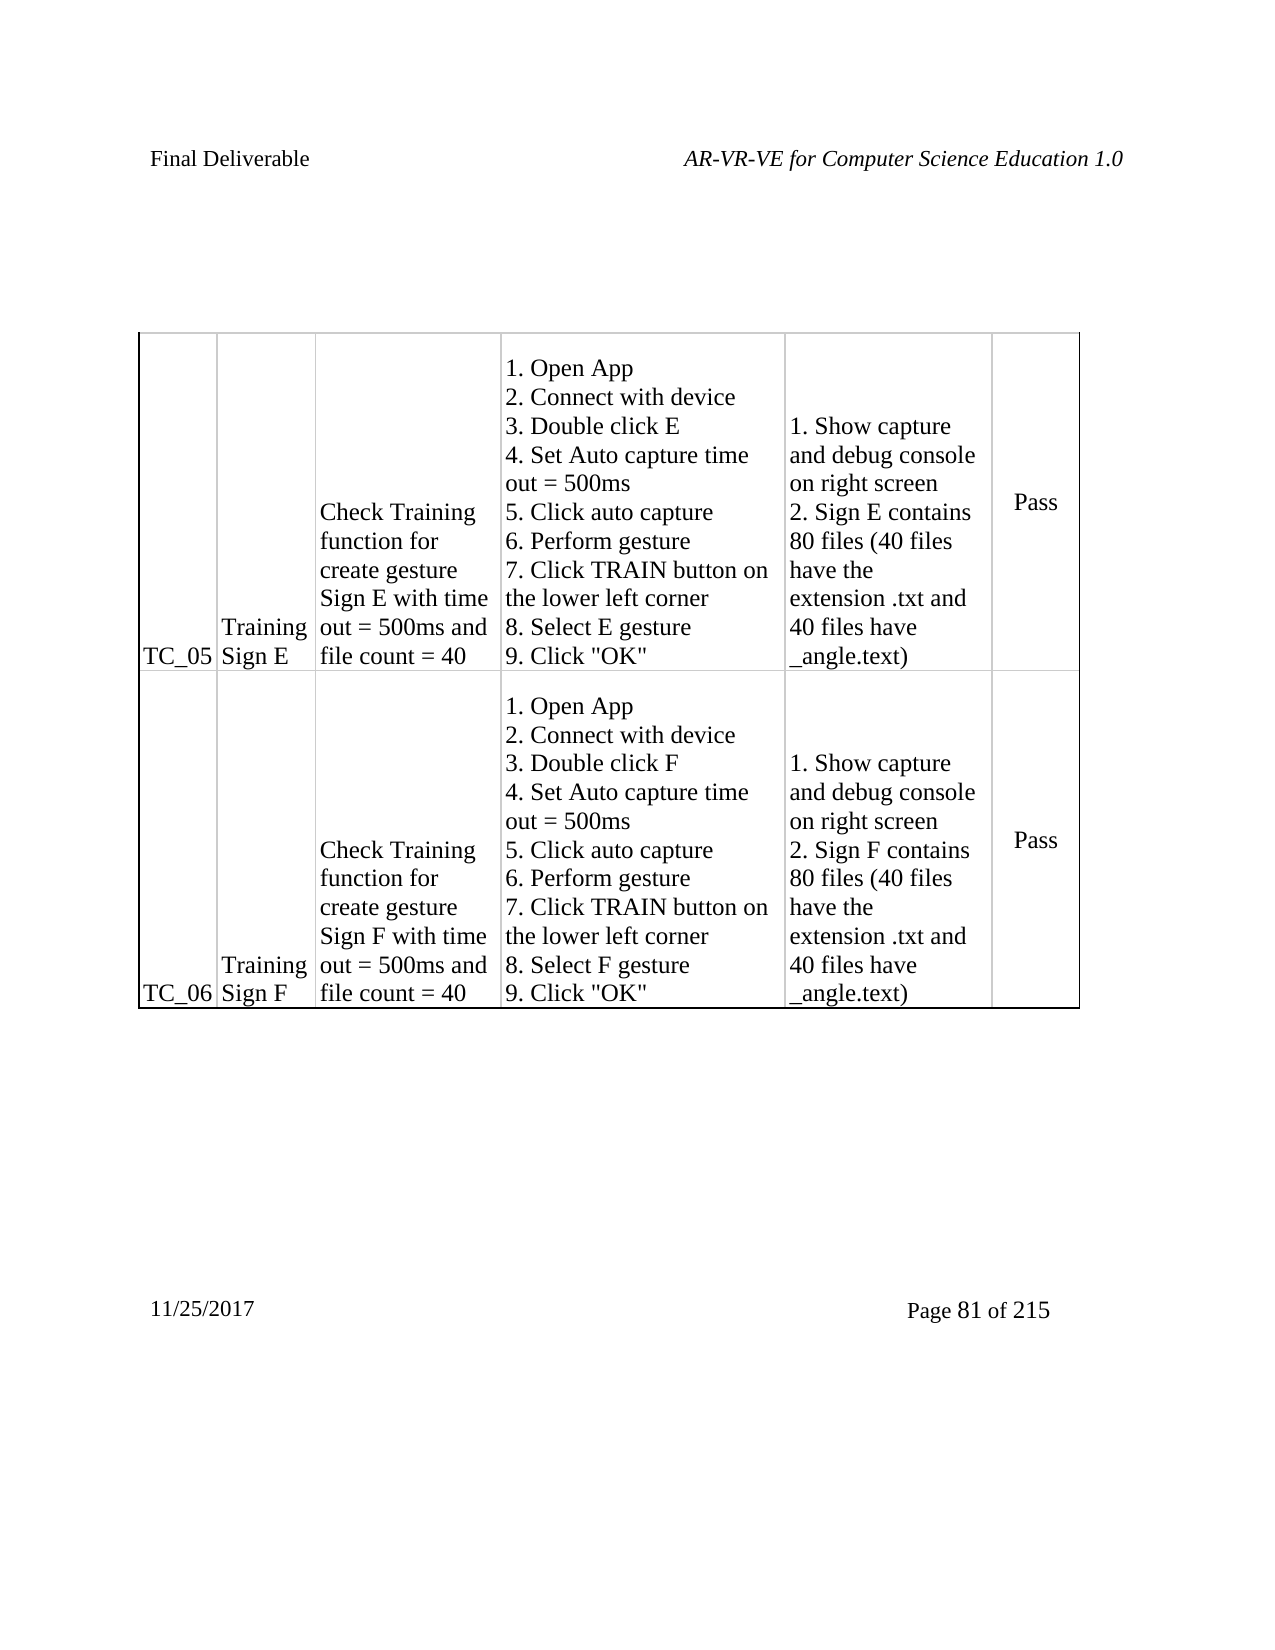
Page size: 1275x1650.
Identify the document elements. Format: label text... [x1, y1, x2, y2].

table_cell TC_05 [140, 334, 216, 670]
table_cell 1. Show capture and debug console on right screen 2. Sign E contains 80 files (40 files have the extension .txt and 40 files have _angle.text) [786, 334, 991, 670]
table_cell 1. Open App 2. Connect with device 3. Double click E 4. Set Auto capture time out = 500ms 5. Click auto capture 6. Perform gesture 7. Click TRAIN button on the lower left corner 8. Select E gesture 9. Click "OK" [502, 334, 784, 670]
table_cell Pass [993, 671, 1079, 1007]
table_cell Check Training function for create gesture Sign F with time out = 500ms and file count = 40 [316, 671, 500, 1007]
table_cell TC_06 [140, 671, 216, 1007]
table_cell Training Sign F [218, 671, 315, 1007]
table_cell Pass [993, 334, 1079, 670]
table_cell Check Training function for create gesture Sign E with time out = 500ms and file count = 40 [316, 334, 500, 670]
table_cell 1. Show capture and debug console on right screen 2. Sign F contains 80 files (40 files have the extension .txt and 40 files have _angle.text) [786, 671, 991, 1007]
table_cell 1. Open App 2. Connect with device 3. Double click F 4. Set Auto capture time out = 500ms 5. Click auto capture 6. Perform gesture 7. Click TRAIN button on the lower left corner 8. Select F gesture 9. Click "OK" [502, 671, 784, 1007]
table_cell Training Sign E [218, 334, 315, 670]
